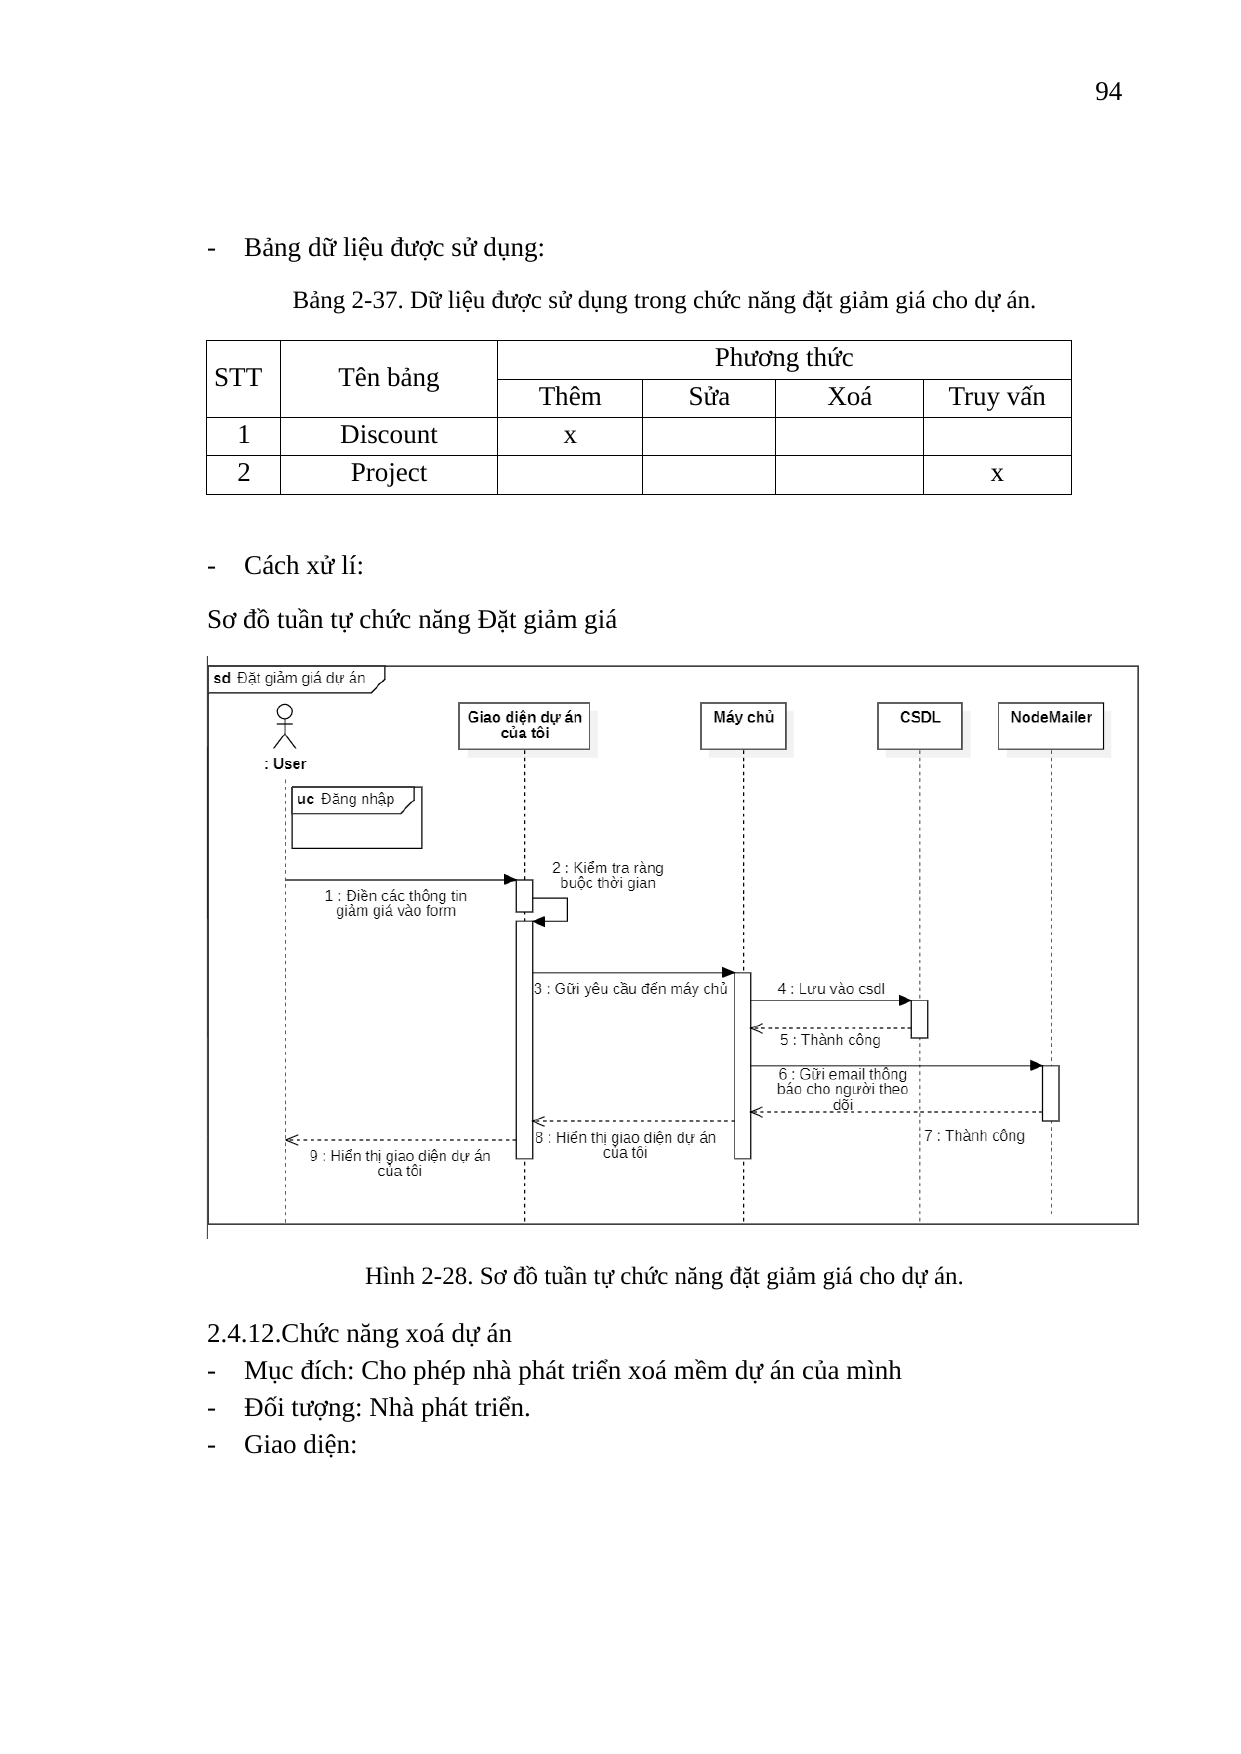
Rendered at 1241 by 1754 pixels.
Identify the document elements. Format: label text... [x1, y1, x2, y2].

table_cell 2 [207, 456, 280, 494]
table_cell Project [281, 456, 497, 494]
list Giao diện: [207, 1428, 1122, 1460]
subtitle Chức năng xoá dự án [207, 1317, 1122, 1348]
table_cell Truy vấn [924, 380, 1071, 417]
table_cell Discount [281, 418, 497, 455]
text Hình 2-28. Sơ đồ tuần tự chức năng đặt giảm giá cho dự án. [207, 1261, 1122, 1290]
table_header STT [207, 341, 280, 417]
table_cell Sửa [643, 380, 775, 417]
table_cell [776, 456, 923, 494]
picture [206, 656, 1144, 1239]
list Mục đích: Cho phép nhà phát triển xoá mềm dự án của mình [207, 1354, 1122, 1385]
text Sơ đồ tuần tự chức năng Đặt giảm giá [207, 603, 1122, 634]
table_cell x [498, 418, 642, 455]
table_cell [643, 418, 775, 455]
table_cell [924, 418, 1071, 455]
list Bảng dữ liệu được sử dụng: [207, 231, 1122, 262]
table_cell [643, 456, 775, 494]
table_header Phương thức [498, 341, 1071, 379]
table_header Tên bảng [281, 341, 497, 417]
table_cell [776, 418, 923, 455]
table_cell 1 [207, 418, 280, 455]
list Đối tượng: Nhà phát triển. [207, 1391, 1122, 1422]
table_cell x [924, 456, 1071, 494]
text Bảng 2-37. Dữ liệu được sử dụng trong chức năng đặt giảm giá cho dự án. [207, 285, 1122, 314]
table_cell Thêm [498, 380, 642, 417]
table_cell [498, 456, 642, 494]
list Cách xử lí: [207, 549, 1122, 580]
table_cell Xoá [776, 380, 923, 417]
